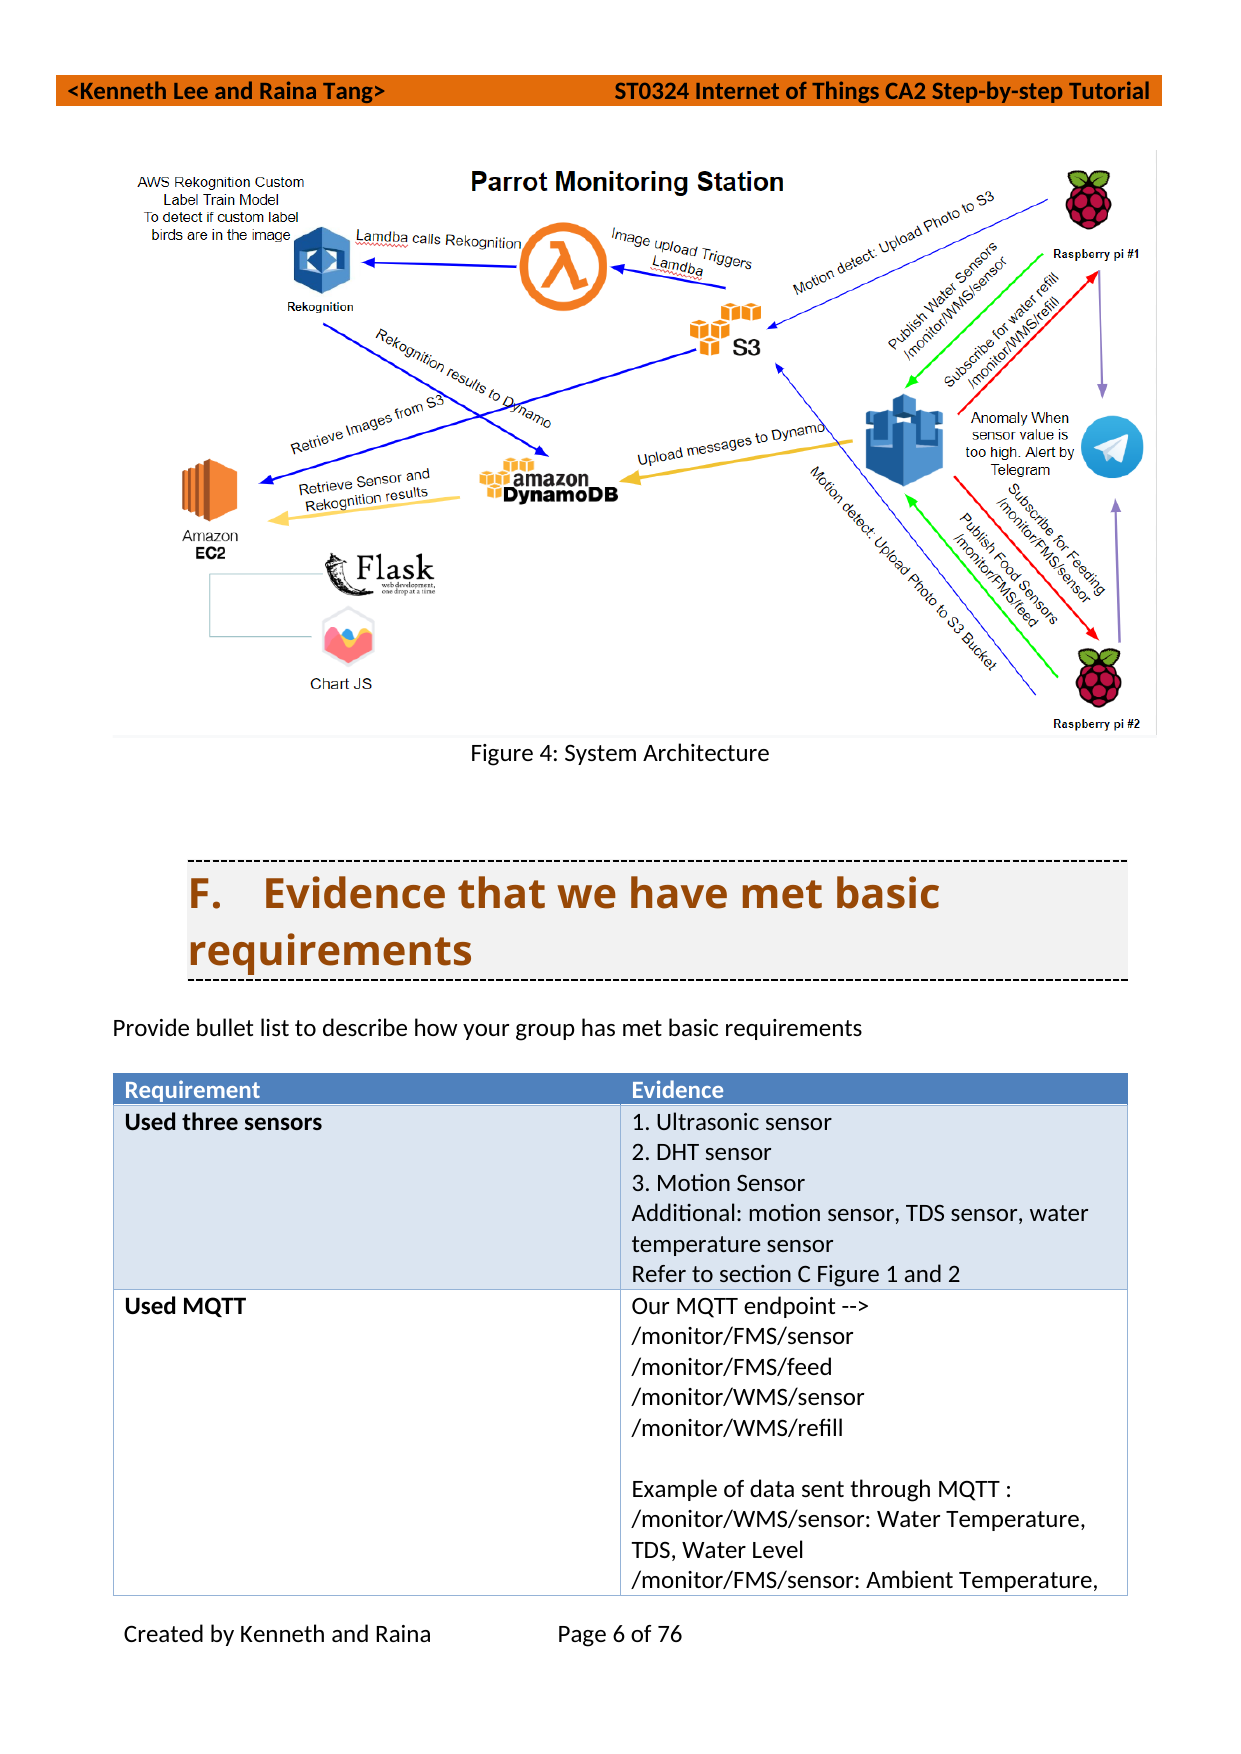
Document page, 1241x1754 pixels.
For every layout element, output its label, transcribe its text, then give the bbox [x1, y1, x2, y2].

table_cell 1. Ultrasonic sensor 2. DHT sensor 3. Motion Sensor Additional: motion sensor, TDS sensor, water temperature sensor Refer to section C Figure 1 and 2 [621, 1106, 1127, 1289]
table_cell Used MQTT [114, 1290, 620, 1595]
text Figure 4: System Architecture [112, 738, 1128, 768]
text Provide bullet list to describe how your group has met basic requirements [112, 1012, 1128, 1042]
list Evidence that we have met basic requirements [187, 859, 1128, 981]
picture [112, 150, 1157, 738]
table_cell Used three sensors [114, 1106, 620, 1289]
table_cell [621, 1290, 1127, 1595]
table_header Evidence [621, 1074, 1127, 1104]
table_header Requirement [114, 1074, 620, 1104]
